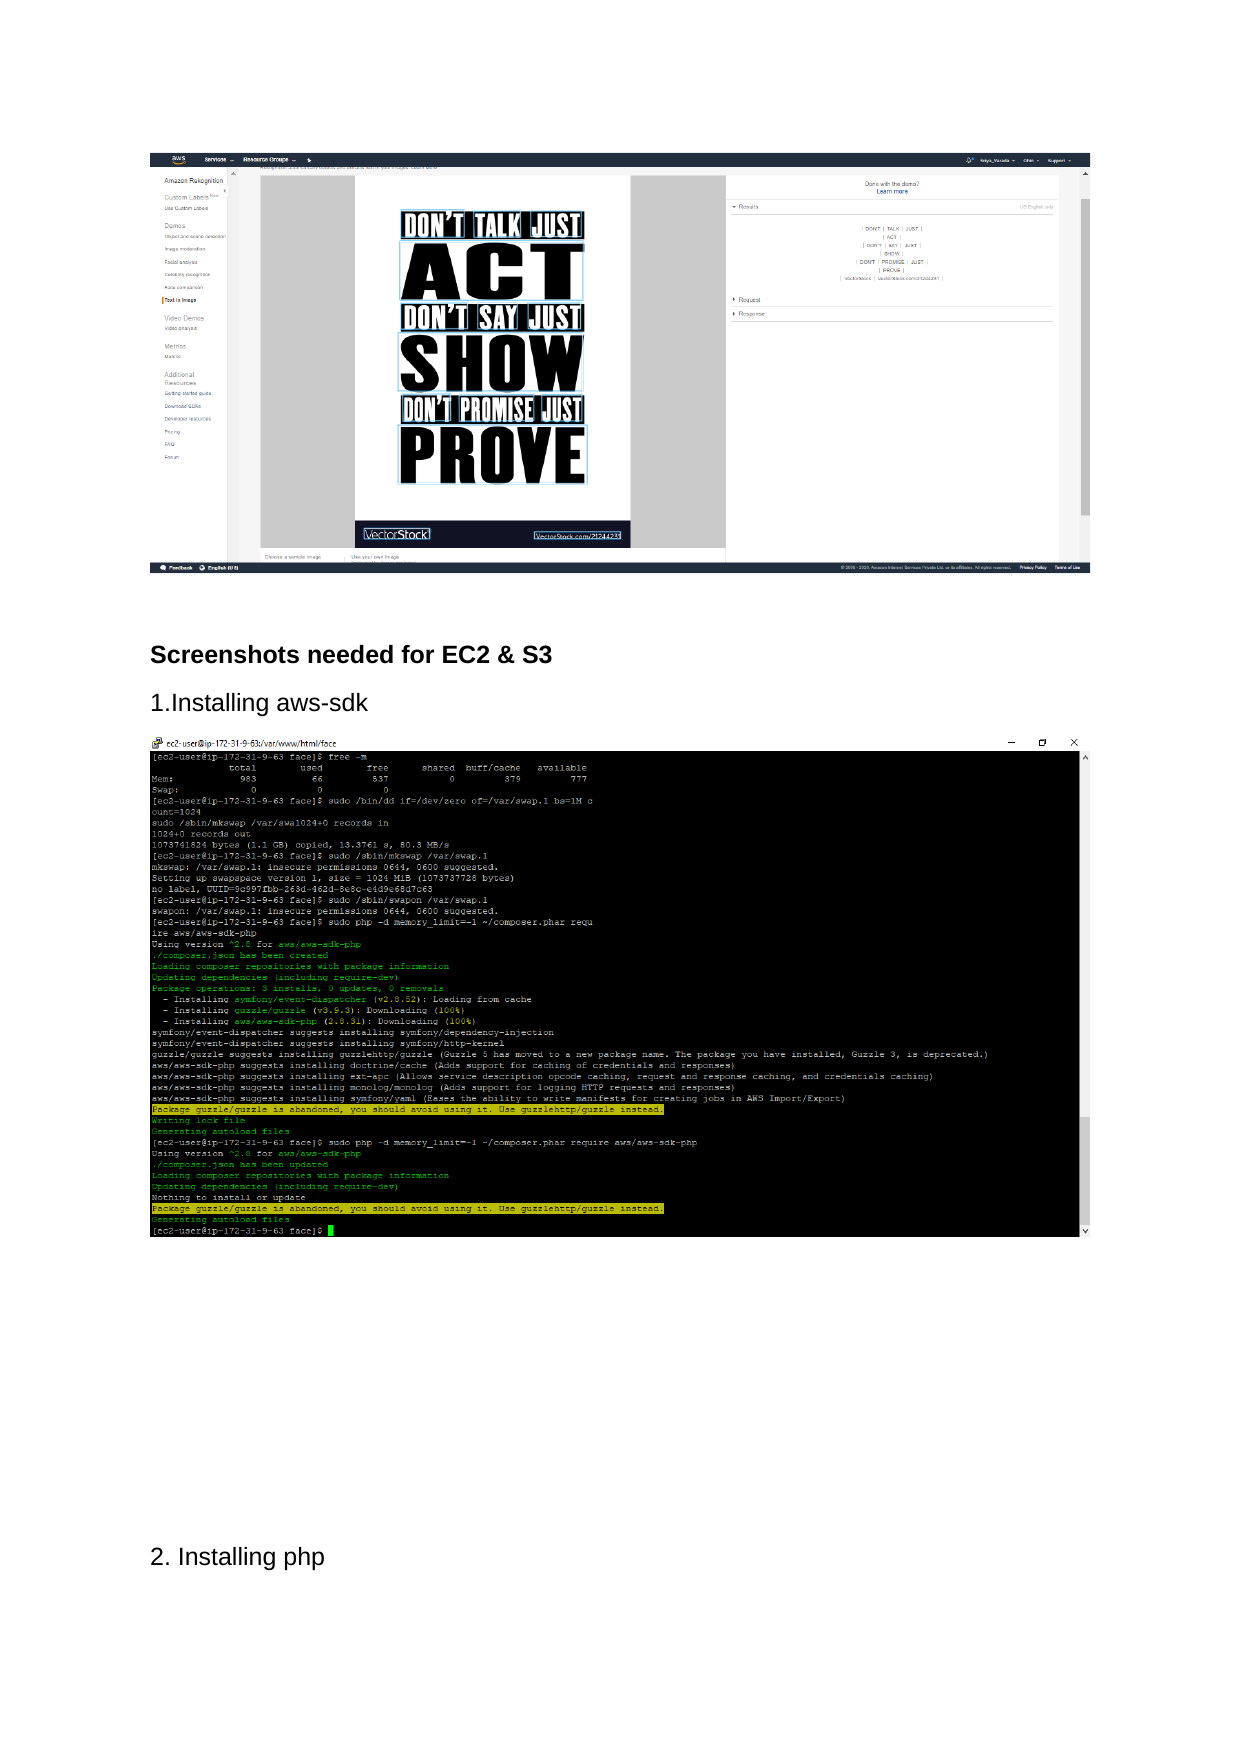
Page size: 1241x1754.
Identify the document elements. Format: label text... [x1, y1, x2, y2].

picture [150, 150, 1091, 574]
text 1.Installing aws-sdk [150, 688, 1090, 716]
text Screenshots needed for EC2 & S3 [150, 640, 1090, 669]
picture [150, 735, 1091, 1237]
text 2. Installing php [150, 1542, 1090, 1571]
